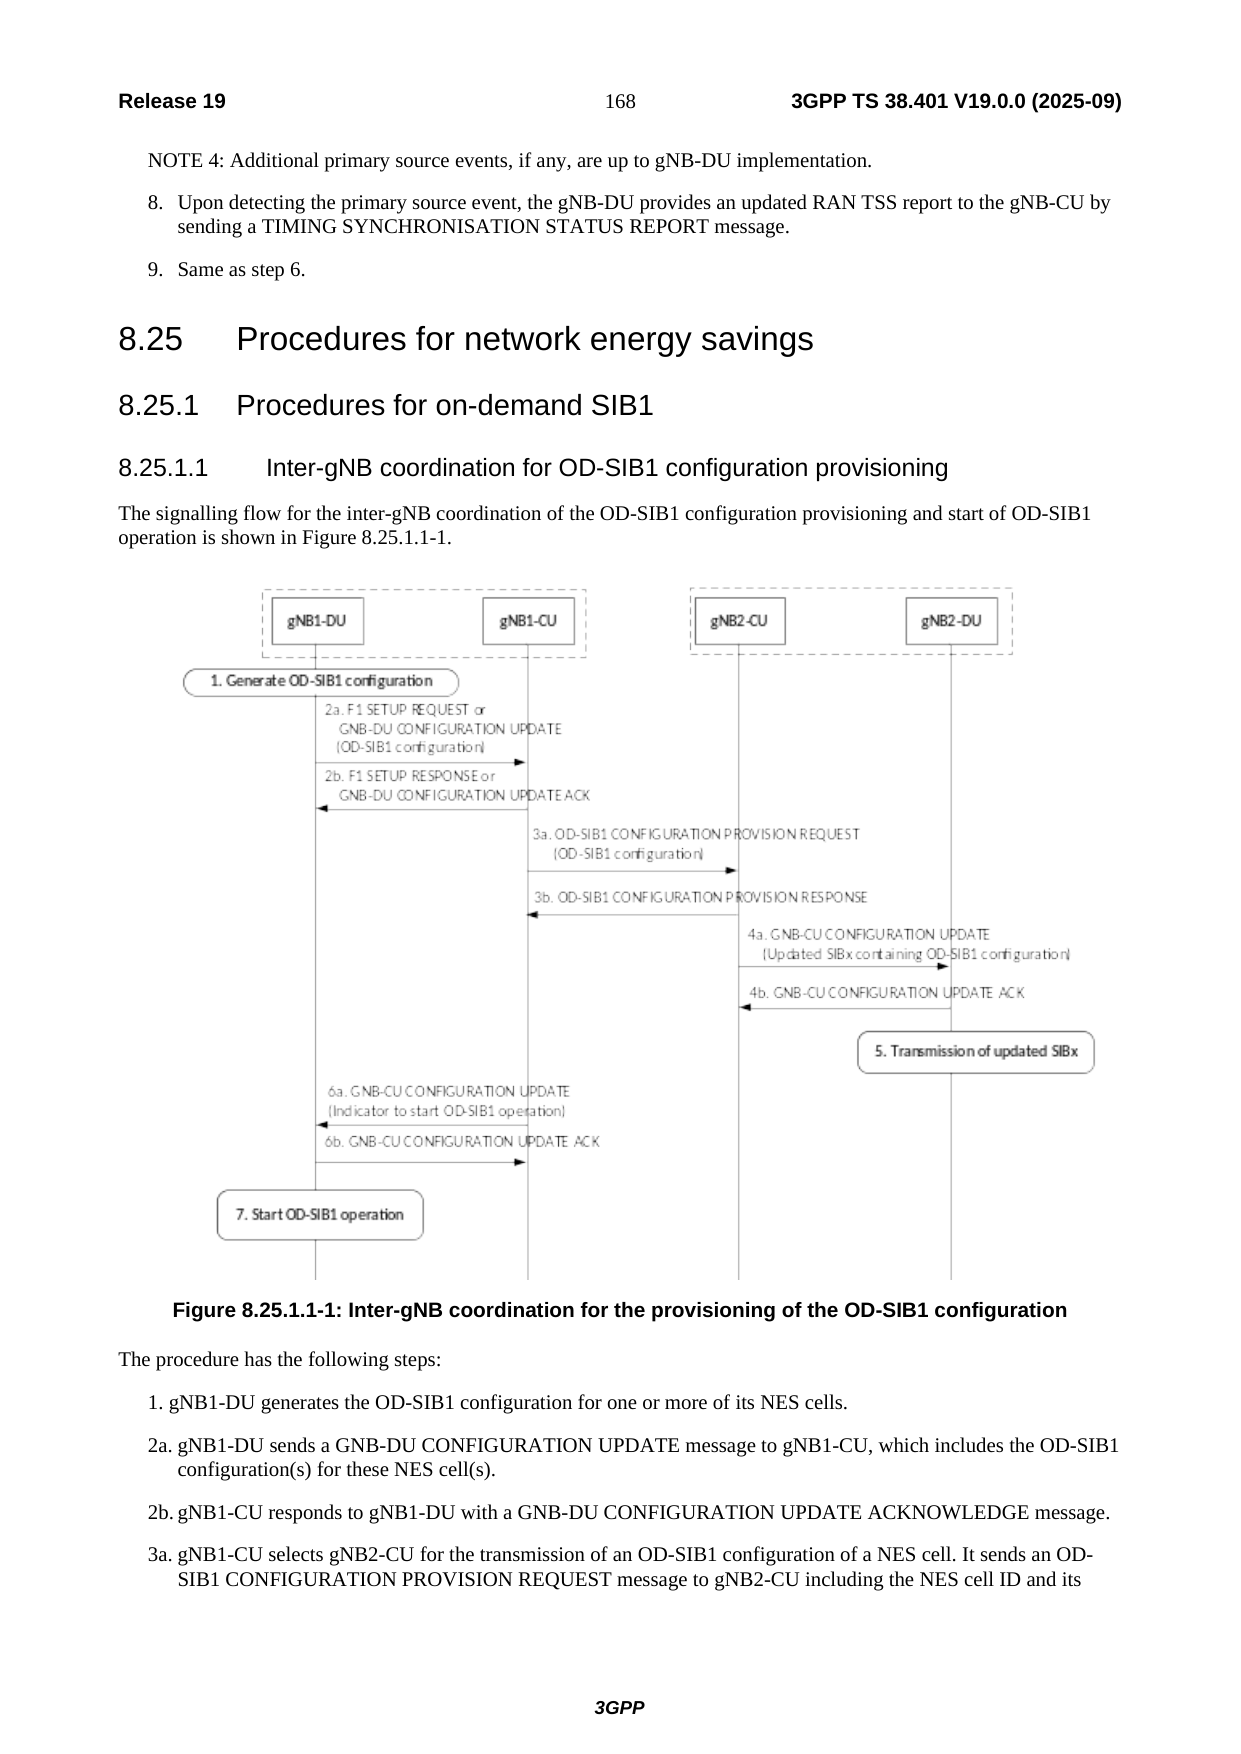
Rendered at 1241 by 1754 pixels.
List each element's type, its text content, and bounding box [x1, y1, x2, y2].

text 8. Upon detecting the primary source event, the gNB-DU provides an updated RAN TSS report to the gNB-CU by sending a TIMING SYNCHRONISATION STATUS REPORT message. [148, 190, 1122, 238]
text The procedure has the following steps: [118, 1347, 1122, 1371]
text 1. gNB1-DU generates the OD-SIB1 configuration for one or more of its NES cells. [148, 1390, 1122, 1414]
subtitle 8.25.1.1 Inter-gNB coordination for OD-SIB1 configuration provisioning [118, 453, 1122, 482]
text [148, 1542, 1122, 1591]
text 2b. gNB1-CU responds to gNB1-DU with a GNB-DU CONFIGURATION UPDATE ACKNOWLEDGE message. [148, 1499, 1122, 1524]
text Figure 8.25.1.1-1: Inter-gNB coordination for the provisioning of the OD-SIB1 configuration [118, 1298, 1122, 1322]
subtitle 8.25 Procedures for network energy savings [118, 319, 1122, 357]
text 2a. gNB1-DU sends a GNB-DU CONFIGURATION UPDATE message to gNB1-CU, which includes the OD-SIB1 configuration(s) for these NES cell(s). [148, 1433, 1122, 1481]
text The signalling flow for the inter-gNB coordination of the OD-SIB1 configuration provisioning and start of OD-SIB1 operation is shown in Figure 8.25.1.1-1. [118, 501, 1122, 549]
subtitle 8.25.1 Procedures for on-demand SIB1 [118, 388, 1122, 422]
text 9. Same as step 6. [148, 257, 1122, 281]
text NOTE 4: Additional primary source events, if any, are up to gNB-DU implementation. [148, 147, 1122, 172]
